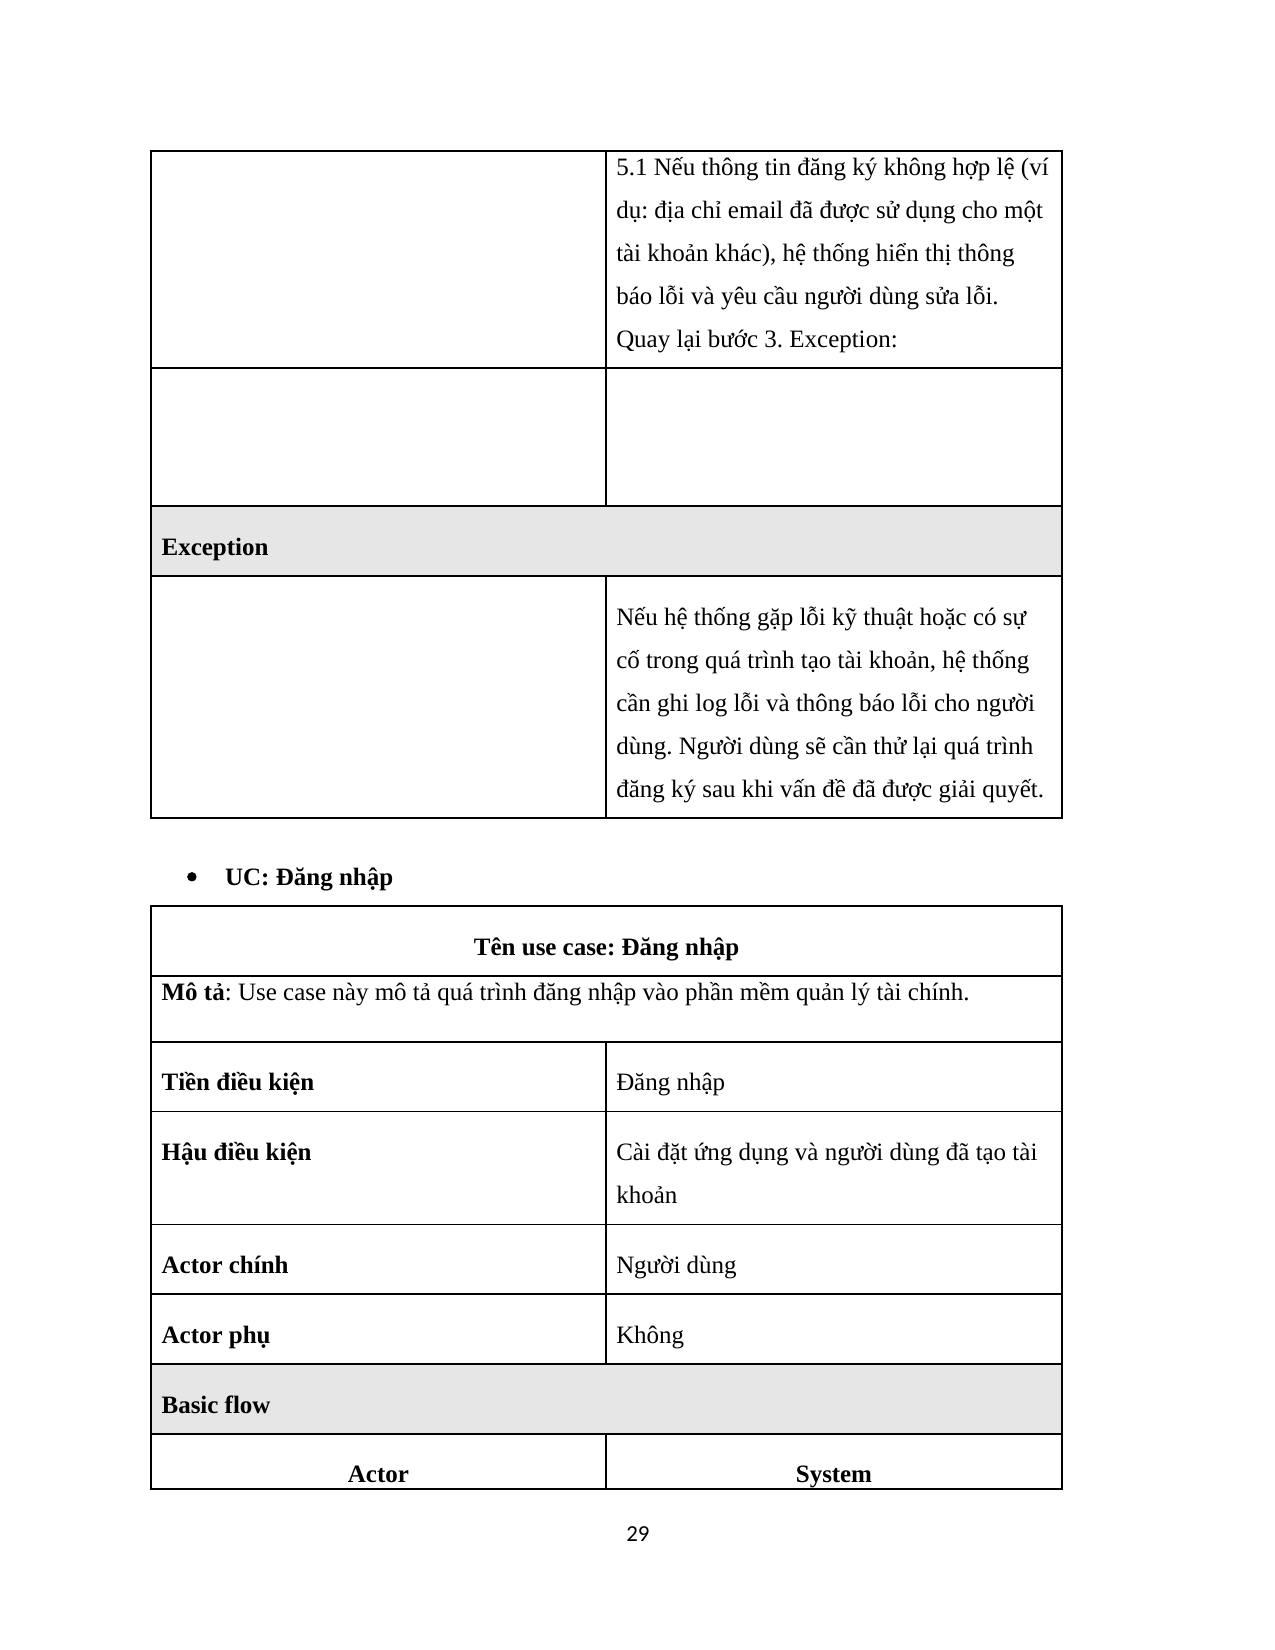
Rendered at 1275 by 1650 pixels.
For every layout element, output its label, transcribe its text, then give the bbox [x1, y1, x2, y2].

table_cell Đăng nhập [607, 1043, 1061, 1111]
table_cell [607, 369, 1061, 505]
table_cell Hậu điều kiện [152, 1112, 605, 1223]
table_cell Basic flow [152, 1365, 1061, 1433]
table_cell Người dùng [607, 1225, 1061, 1293]
table_cell Không [607, 1295, 1061, 1363]
table_cell System [607, 1435, 1061, 1488]
table_cell [152, 577, 605, 817]
table_cell [152, 152, 605, 367]
table_cell Tiền điều kiện [152, 1043, 605, 1111]
table_header Tên use case: Đăng nhập [152, 907, 1061, 975]
table_cell Actor phụ [152, 1295, 605, 1363]
table_cell Nếu hệ thống gặp lỗi kỹ thuật hoặc có sự cố trong quá trình tạo tài khoản, hệ thống cần ghi log lỗi và thông báo lỗi cho người dùng. Người dùng sẽ cần thử lại quá trình đăng ký sau khi vấn đề đã được giải quyết. [607, 577, 1061, 817]
table_cell Actor [152, 1435, 605, 1488]
table_cell Actor chính [152, 1225, 605, 1293]
list UC: Đăng nhập [187, 862, 1125, 891]
table_cell Exception [152, 507, 1061, 575]
table_cell [152, 369, 605, 505]
table_cell 5.1 Nếu thông tin đăng ký không hợp lệ (ví dụ: địa chỉ email đã được sử dụng cho một tài khoản khác), hệ thống hiển thị thông báo lỗi và yêu cầu người dùng sửa lỗi. Quay lại bước 3. Exception: [607, 152, 1061, 367]
table_cell Mô tả: Use case này mô tả quá trình đăng nhập vào phần mềm quản lý tài chính. [152, 977, 1061, 1041]
table_cell Cài đặt ứng dụng và người dùng đã tạo tài khoản [607, 1112, 1061, 1223]
